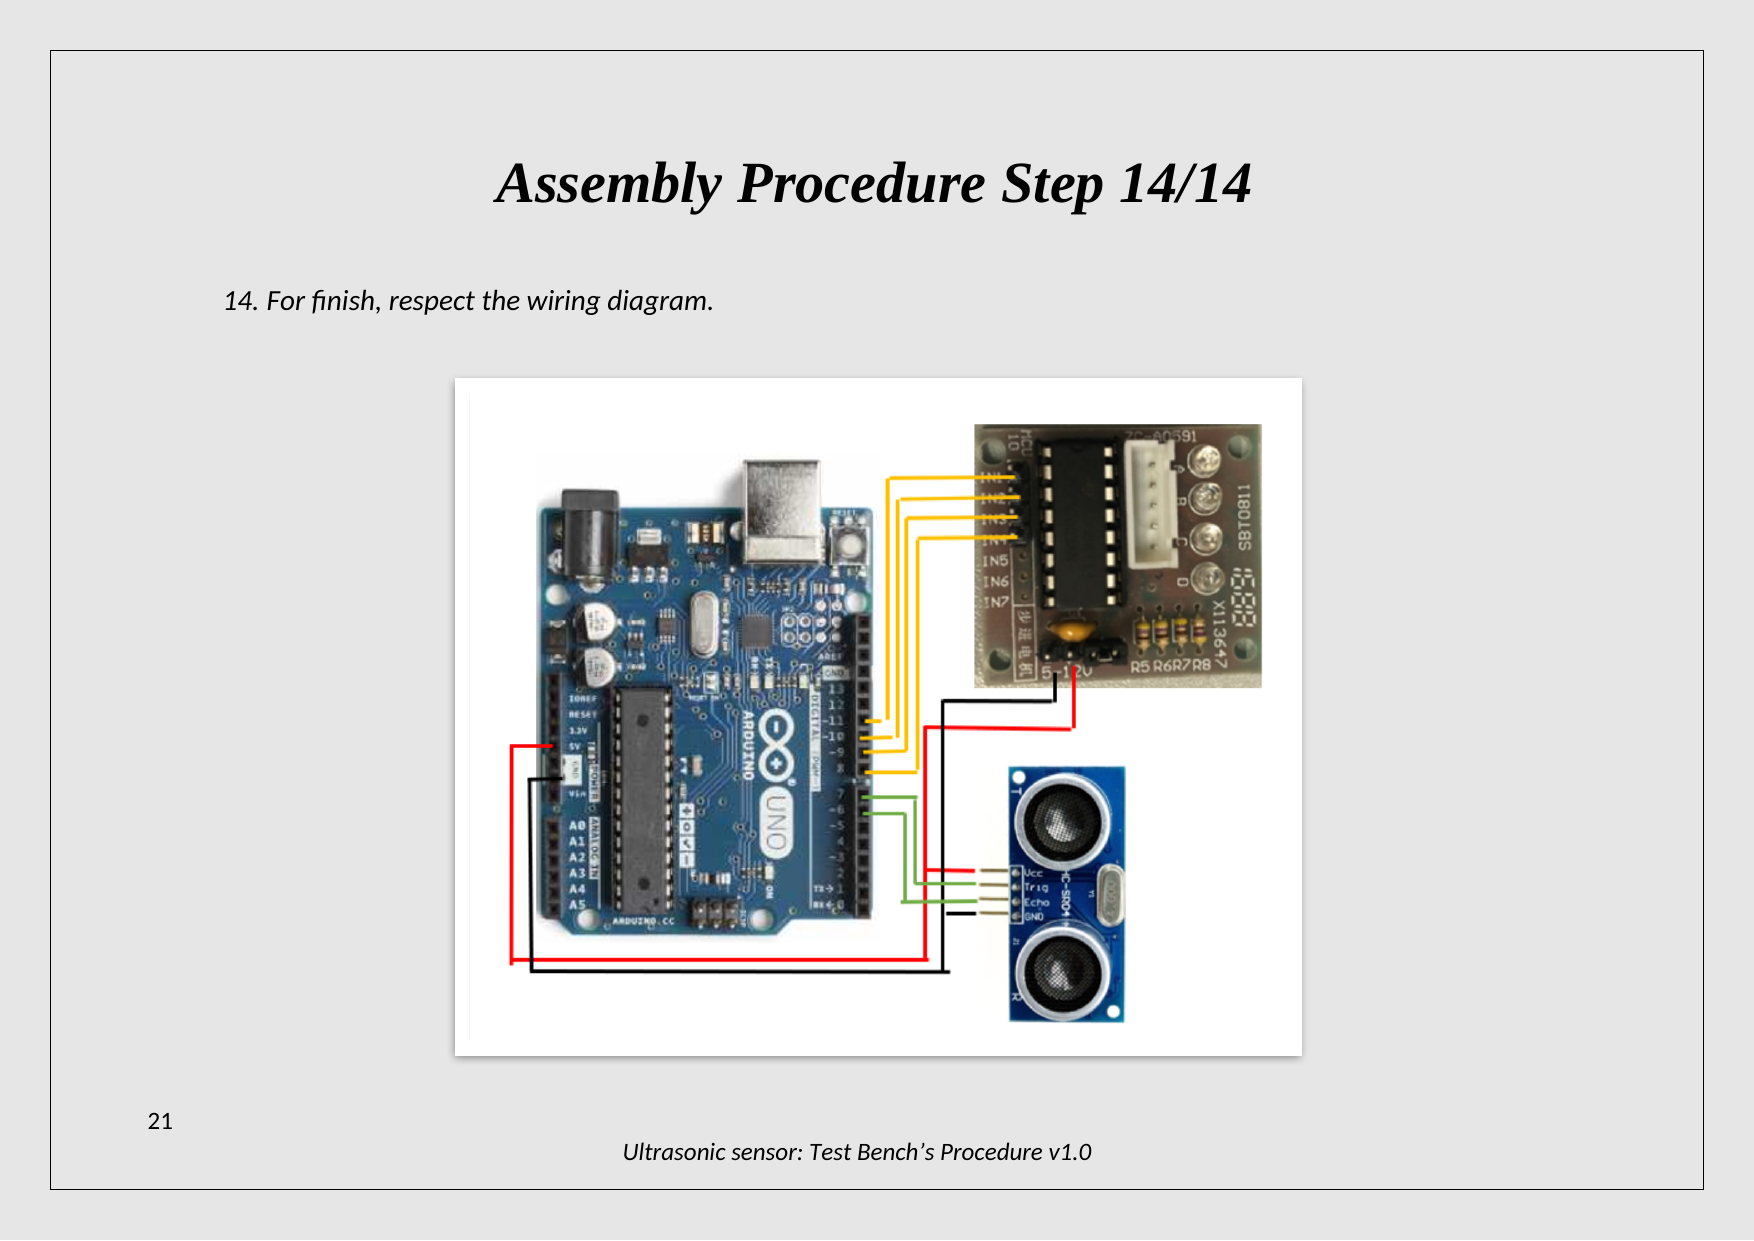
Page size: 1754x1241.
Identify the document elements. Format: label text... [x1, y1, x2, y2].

picture [470, 393, 1287, 1041]
text Assembly Procedure Step 14/14 [147, 148, 1606, 215]
list For finish, respect the wiring diagram. [222, 282, 1606, 317]
